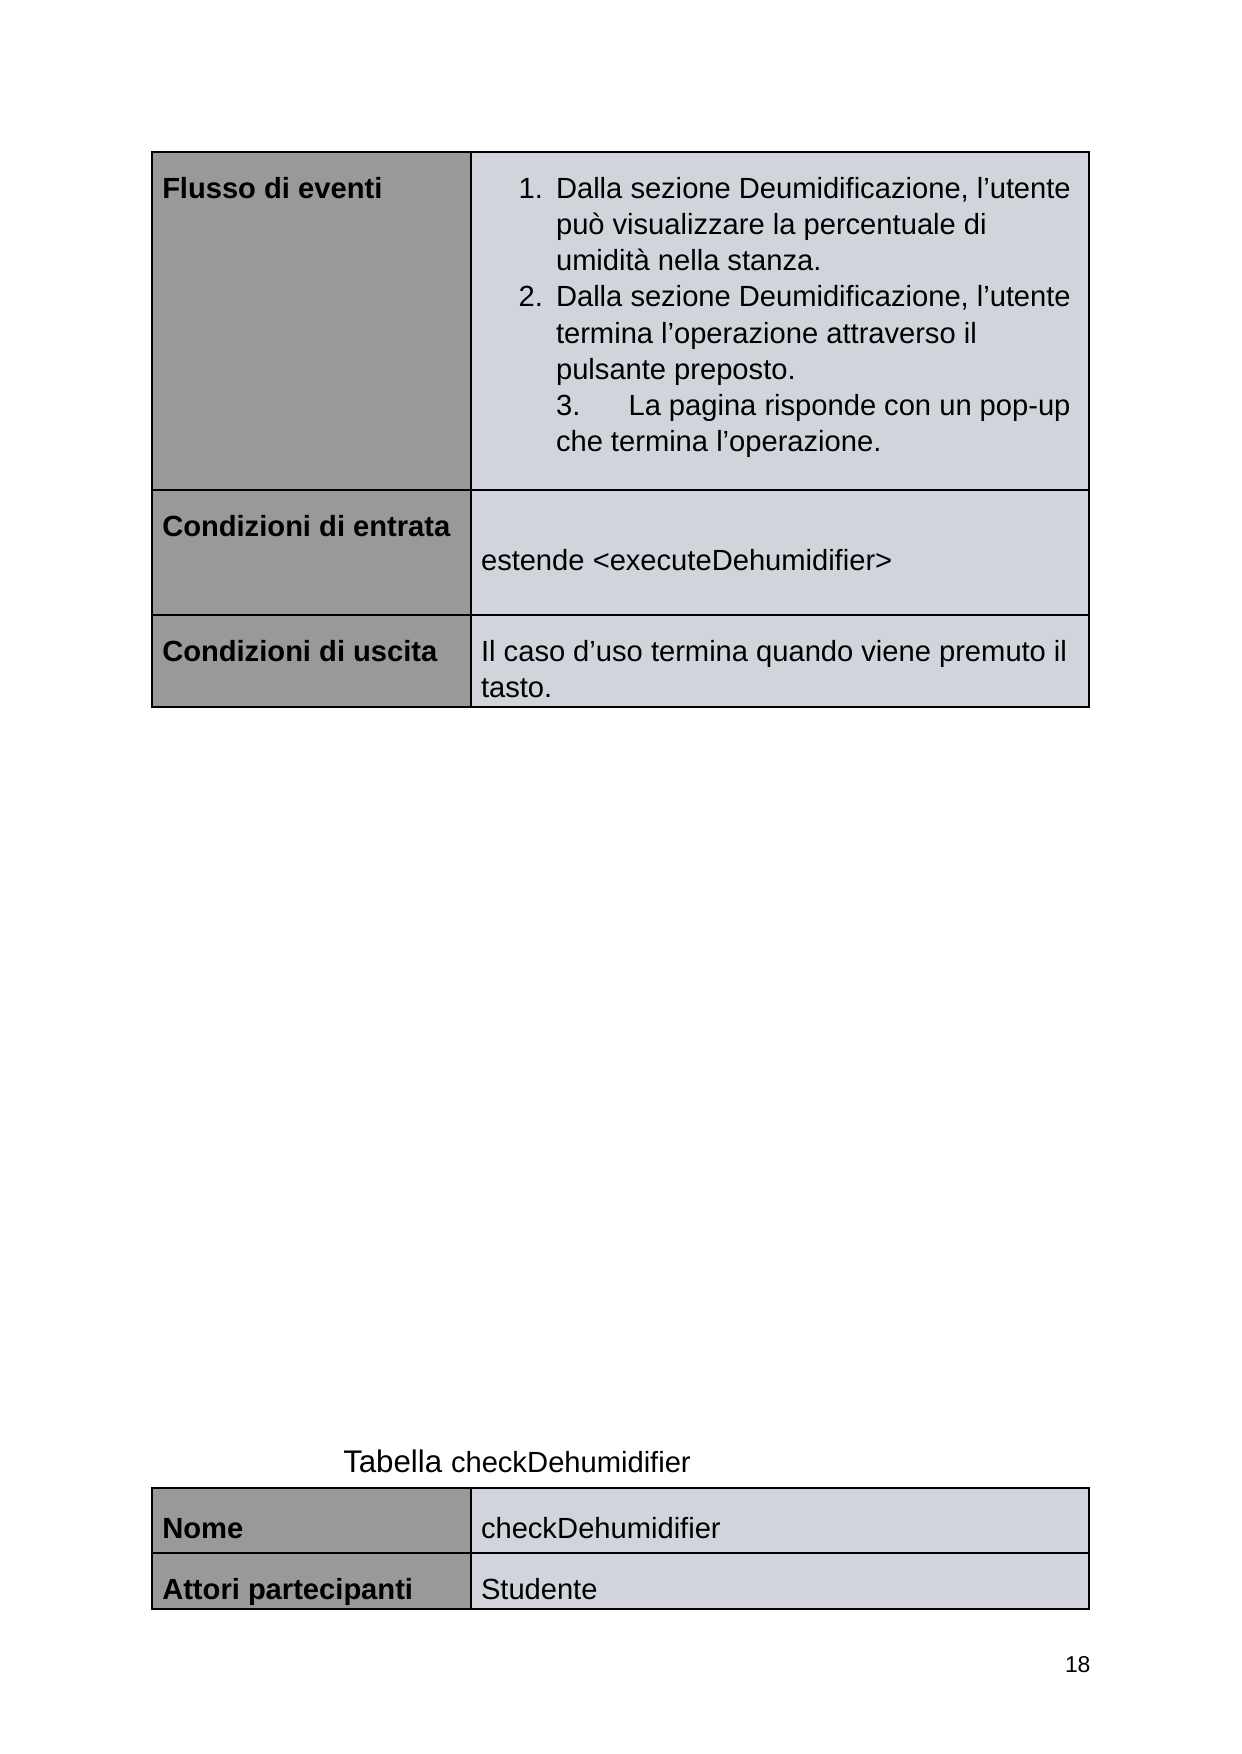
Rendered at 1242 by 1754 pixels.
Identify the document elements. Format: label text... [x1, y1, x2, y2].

table_cell Dalla sezione Deumidificazione, l’utente può visualizzare la percentuale di umidità nella stanza. Dalla sezione Deumidificazione, l’utente termina l’operazione attraverso il pulsante preposto. La pagina risponde con un pop-up che termina l’operazione. [472, 153, 1088, 489]
table_cell Attori partecipanti [153, 1554, 470, 1608]
table_header checkDehumidifier [472, 1489, 1088, 1552]
table_cell Condizioni di entrata [153, 491, 470, 614]
table_cell estende <executeDehumidifier> [472, 491, 1088, 614]
table_cell Studente [472, 1554, 1088, 1608]
text Tabella checkDehumidifier [343, 1443, 1090, 1479]
table_cell Il caso d’uso termina quando viene premuto il tasto. [472, 616, 1088, 706]
table_cell Condizioni di uscita [153, 616, 470, 706]
table_cell Flusso di eventi [153, 153, 470, 489]
table_header Nome [153, 1489, 470, 1552]
